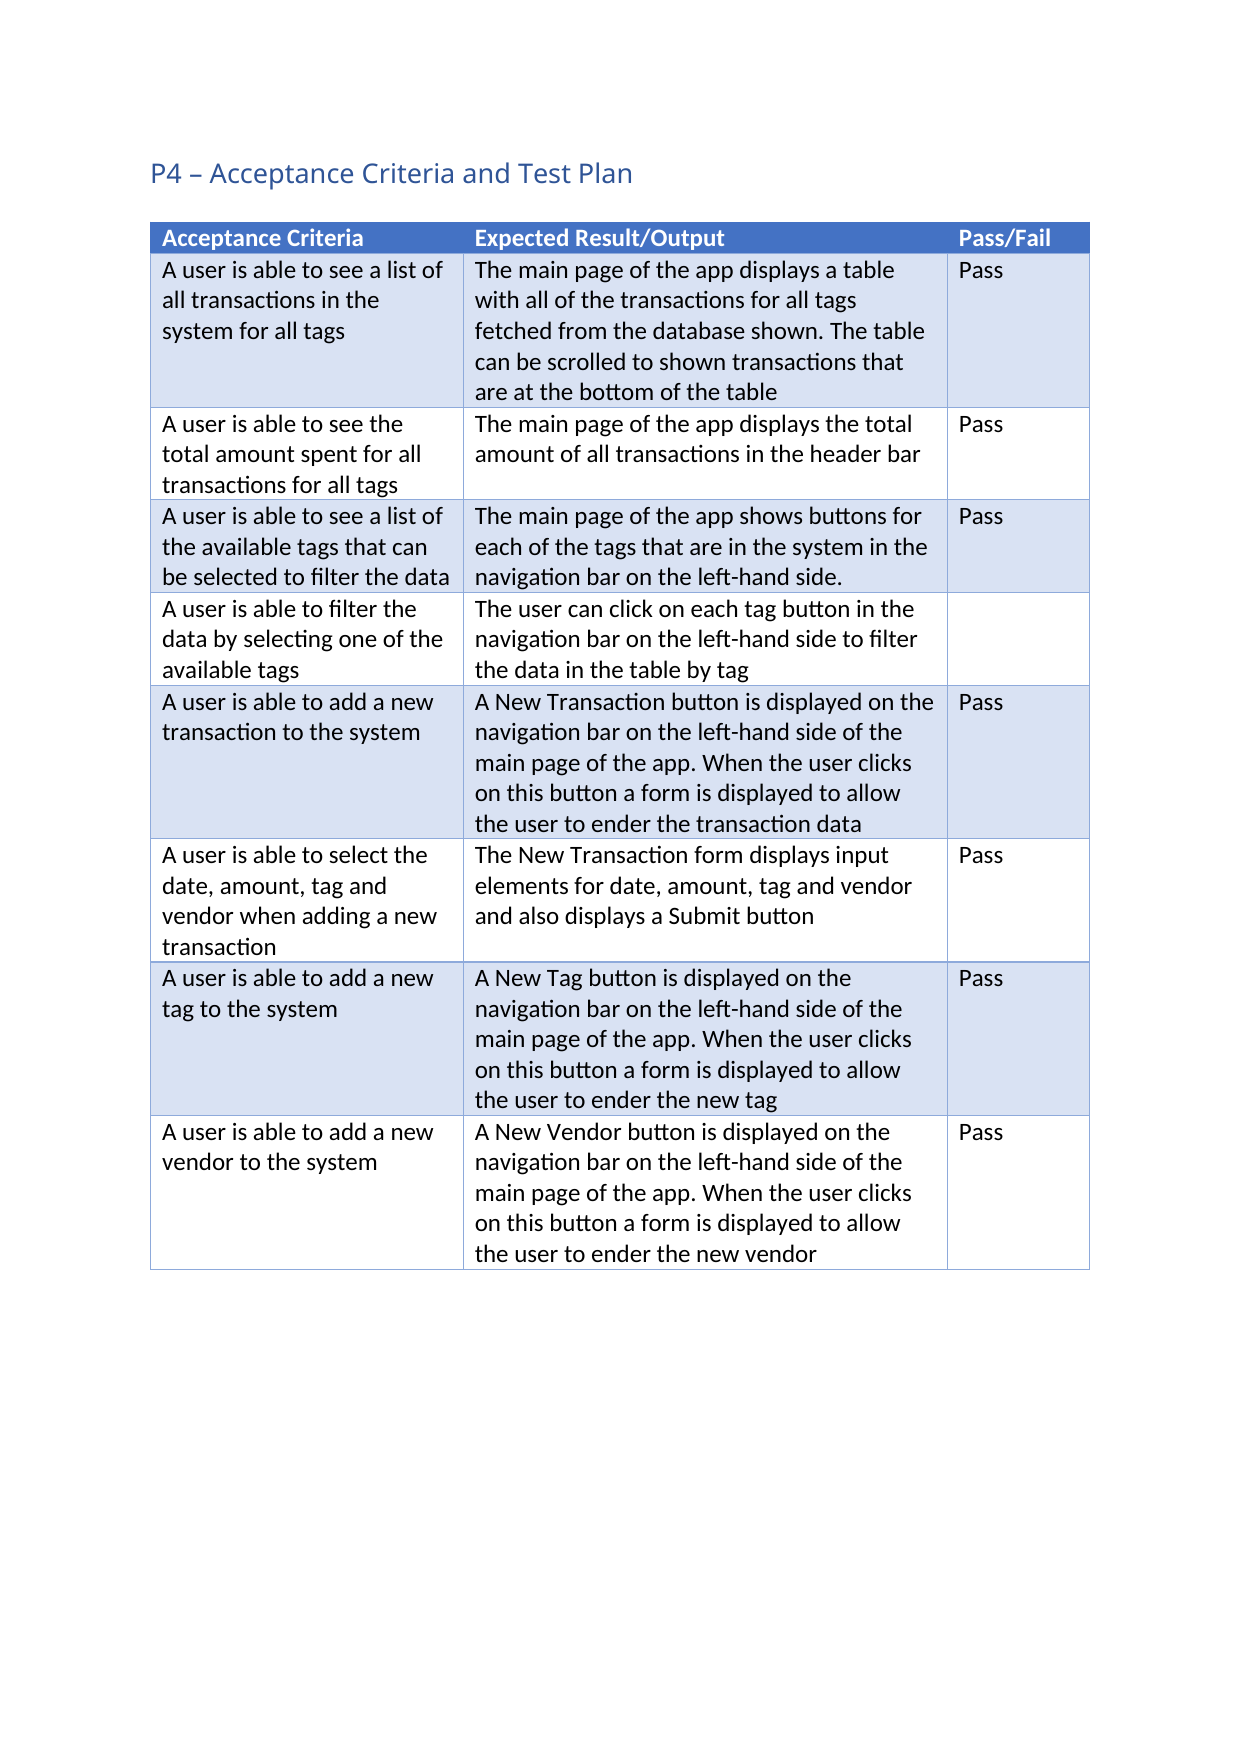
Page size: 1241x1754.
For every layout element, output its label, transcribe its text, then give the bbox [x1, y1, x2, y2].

table_cell A user is able to see a list of the available tags that can be selected to filter the data [151, 500, 463, 592]
table_cell A New Vendor button is displayed on the navigation bar on the left-hand side of the main page of the app. When the user clicks on this button a form is displayed to allow the user to ender the new vendor [464, 1116, 947, 1269]
table_header Acceptance Criteria [151, 223, 463, 253]
table_cell Pass [948, 963, 1089, 1115]
table_cell A user is able to add a new transaction to the system [151, 686, 463, 838]
table_cell The user can click on each tag button in the navigation bar on the left-hand side to filter the data in the table by tag [464, 593, 947, 684]
table_cell A New Tag button is displayed on the navigation bar on the left-hand side of the main page of the app. When the user clicks on this button a form is displayed to allow the user to ender the new tag [464, 963, 947, 1115]
subtitle P4 – Acceptance Criteria and Test Plan [150, 154, 1090, 191]
table_cell The main page of the app displays a table with all of the transactions for all tags fetched from the database shown. The table can be scrolled to shown transactions that are at the bottom of the table [464, 254, 947, 407]
table_header Pass/Fail [948, 223, 1089, 253]
table_header Expected Result/Output [464, 223, 947, 253]
table_cell A user is able to filter the data by selecting one of the available tags [151, 593, 463, 684]
table_cell Pass [948, 686, 1089, 838]
table_cell Pass [948, 254, 1089, 407]
table_cell A user is able to add a new tag to the system [151, 963, 463, 1115]
table_cell A user is able to select the date, amount, tag and vendor when adding a new transaction [151, 839, 463, 961]
table_cell Pass [948, 408, 1089, 499]
table_cell Pass [948, 1116, 1089, 1269]
table_cell The New Transaction form displays input elements for date, amount, tag and vendor and also displays a Submit button [464, 839, 947, 961]
table_cell A New Transaction button is displayed on the navigation bar on the left-hand side of the main page of the app. When the user clicks on this button a form is displayed to allow the user to ender the transaction data [464, 686, 947, 838]
table_cell The main page of the app shows buttons for each of the tags that are in the system in the navigation bar on the left-hand side. [464, 500, 947, 592]
table_cell Pass [948, 500, 1089, 592]
table_cell The main page of the app displays the total amount of all transactions in the header bar [464, 408, 947, 499]
table_cell A user is able to see a list of all transactions in the system for all tags [151, 254, 463, 407]
table_cell A user is able to see the total amount spent for all transactions for all tags [151, 408, 463, 499]
table_cell Pass [948, 839, 1089, 961]
table_cell [948, 593, 1089, 684]
table_cell A user is able to add a new vendor to the system [151, 1116, 463, 1269]
